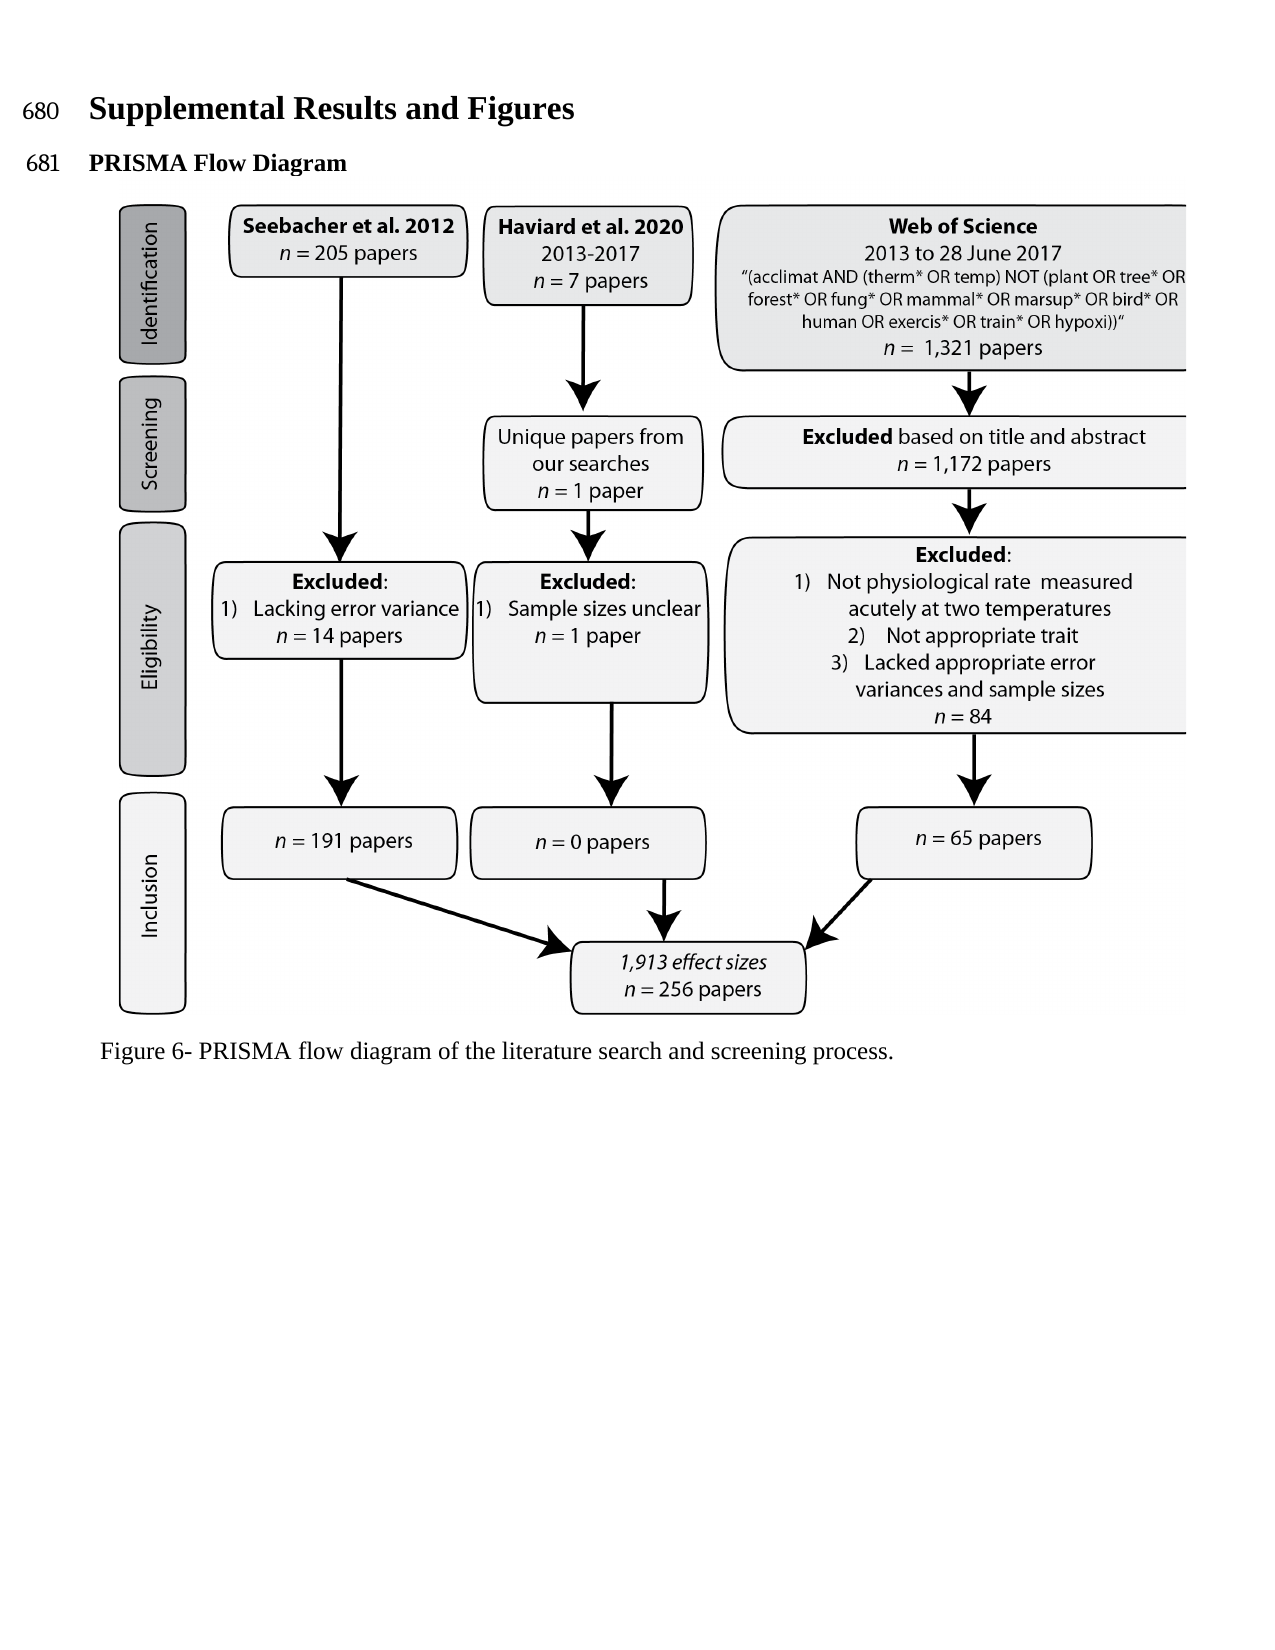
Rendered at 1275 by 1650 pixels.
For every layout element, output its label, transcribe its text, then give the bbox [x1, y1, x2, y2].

subtitle PRISMA Flow Diagram [89, 148, 1186, 177]
subtitle Supplemental Results and Figures [89, 89, 1186, 127]
table_header Figure 6- PRISMA flow diagram of the literature search and screening process. [89, 177, 1186, 1077]
picture [118, 176, 1187, 1015]
